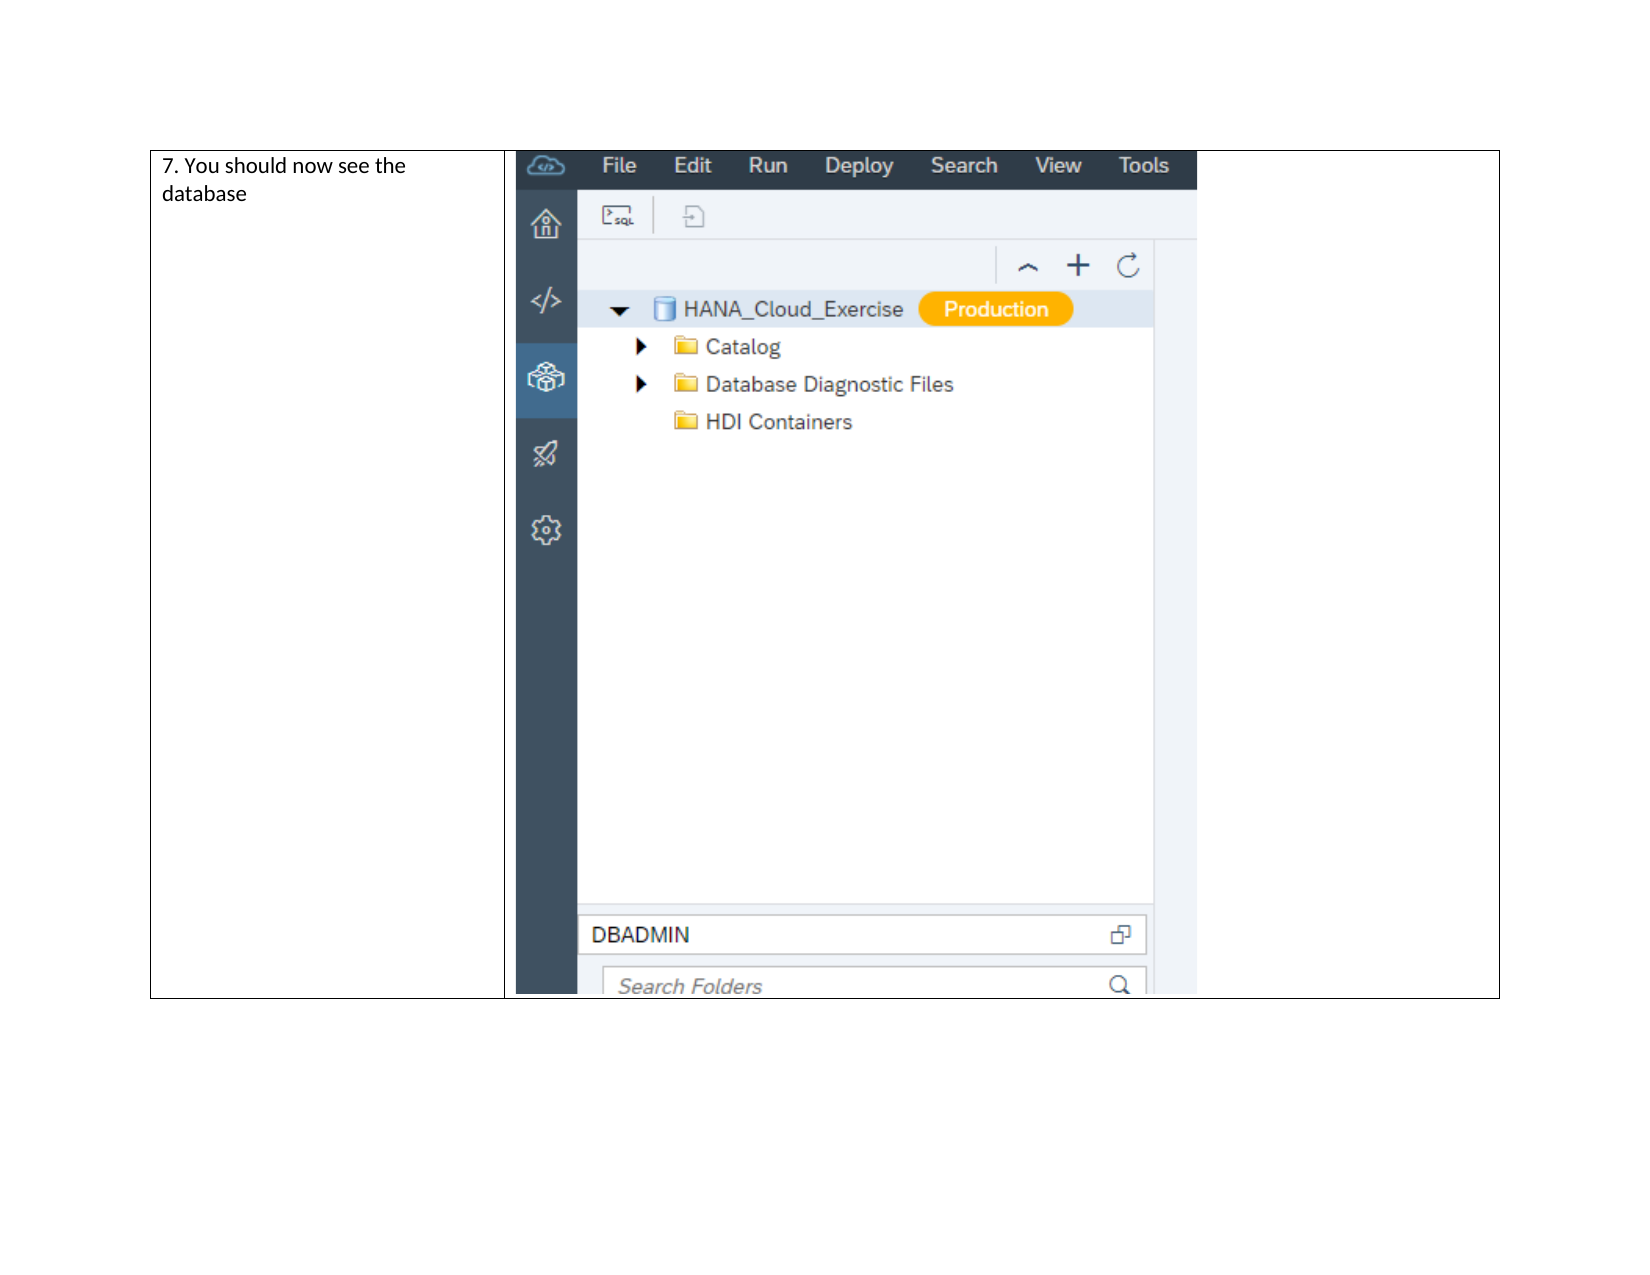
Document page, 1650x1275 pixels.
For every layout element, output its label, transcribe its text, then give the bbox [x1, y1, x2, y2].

picture [515, 151, 1198, 996]
table_cell [505, 151, 1499, 998]
table_cell 7. You should now see the database [151, 151, 504, 998]
